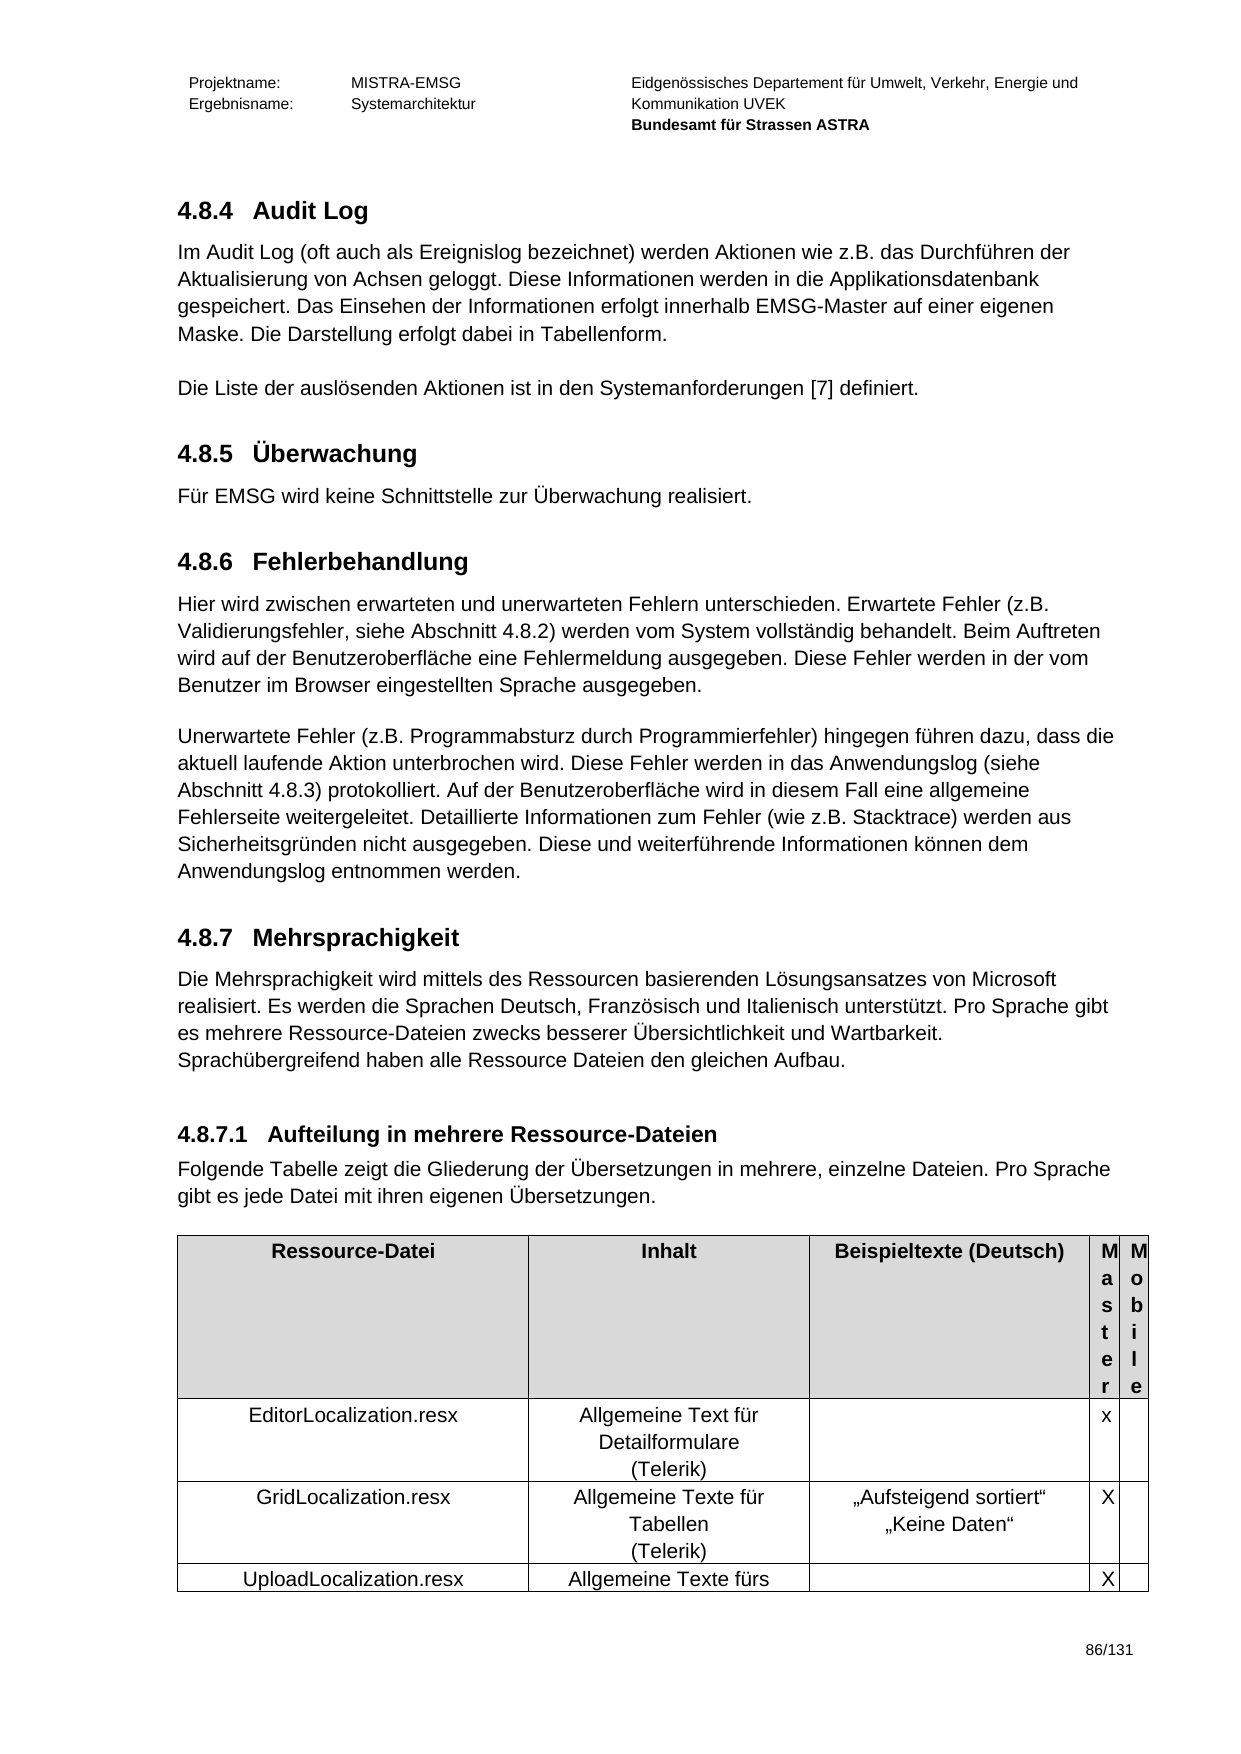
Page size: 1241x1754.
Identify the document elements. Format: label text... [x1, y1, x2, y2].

text Unerwartete Fehler (z.B. Programmabsturz durch Programmierfehler) hingegen führen dazu, dass die aktuell laufende Aktion unterbrochen wird. Diese Fehler werden in das Anwendungslog (siehe Abschnitt 4.8.3) protokolliert. Auf der Benutzeroberfläche wird in diesem Fall eine allgemeine Fehlerseite weitergeleitet. Detaillierte Informationen zum Fehler (wie z.B. Stacktrace) werden aus Sicherheitsgründen nicht ausgegeben. Diese und weiterführende Informationen können dem Anwendungslog entnommen werden. [177, 721, 1122, 883]
table_cell [1120, 1399, 1148, 1481]
table_cell x [1090, 1399, 1119, 1481]
text Folgende Tabelle zeigt die Gliederung der Übersetzungen in mehrere, einzelne Dateien. Pro Sprache gibt es jede Datei mit ihren eigenen Übersetzungen. [177, 1153, 1122, 1208]
subtitle Audit Log [177, 196, 1122, 224]
table_cell „Aufsteigend sortiert“ „Keine Daten“ [810, 1482, 1089, 1563]
subtitle Aufteilung in mehrere Ressource-Dateien [177, 1120, 1122, 1147]
text Im Audit Log (oft auch als Ereignislog bezeichnet) werden Aktionen wie z.B. das Durchführen der Aktualisierung von Achsen geloggt. Diese Informationen werden in die Applikationsdatenbank gespeichert. Das Einsehen der Informationen erfolgt innerhalb EMSG-Master auf einer eigenen Maske. Die Darstellung erfolgt dabei in Tabellenform. [177, 237, 1122, 345]
table_cell Allgemeine Texte für Tabellen (Telerik) [529, 1482, 809, 1563]
table_cell [810, 1564, 1089, 1591]
table_cell Allgemeine Text für Detailformulare (Telerik) [529, 1399, 809, 1481]
table_cell EditorLocalization.resx [178, 1399, 528, 1481]
table_header Master [1090, 1236, 1119, 1398]
table_cell X [1090, 1564, 1119, 1591]
table_cell X [1090, 1482, 1119, 1563]
text Hier wird zwischen erwarteten und unerwarteten Fehlern unterschieden. Erwartete Fehler (z.B. Validierungsfehler, siehe Abschnitt 4.8.2) werden vom System vollständig behandelt. Beim Auftreten wird auf der Benutzeroberfläche eine Fehlermeldung ausgegeben. Diese Fehler werden in der vom Benutzer im Browser eingestellten Sprache ausgegeben. [177, 588, 1122, 697]
table_header Beispieltexte (Deutsch) [810, 1236, 1089, 1398]
text Die Mehrsprachigkeit wird mittels des Ressourcen basierenden Lösungsansatzes von Microsoft realisiert. Es werden die Sprachen Deutsch, Französisch und Italienisch unterstützt. Pro Sprache gibt es mehrere Ressource-Dateien zwecks besserer Übersichtlichkeit und Wartbarkeit. Sprachübergreifend haben alle Ressource Dateien den gleichen Aufbau. [177, 964, 1122, 1072]
subtitle Fehlerbehandlung [177, 547, 1122, 576]
table_header Mobile [1120, 1236, 1148, 1398]
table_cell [529, 1564, 809, 1591]
table_cell [1120, 1482, 1148, 1563]
subtitle Mehrsprachigkeit [177, 923, 1122, 951]
text Für EMSG wird keine Schnittstelle zur Überwachung realisiert. [177, 480, 1122, 507]
table_cell GridLocalization.resx [178, 1482, 528, 1563]
table_header Inhalt [529, 1236, 809, 1398]
subtitle Überwachung [177, 439, 1122, 468]
table_header Ressource-Datei [178, 1236, 528, 1398]
table_cell [810, 1399, 1089, 1481]
table_cell [1120, 1564, 1148, 1591]
text Die Liste der auslösenden Aktionen ist in den Systemanforderungen [7] definiert. [177, 372, 1122, 399]
table_cell UploadLocalization.resx [178, 1564, 528, 1591]
